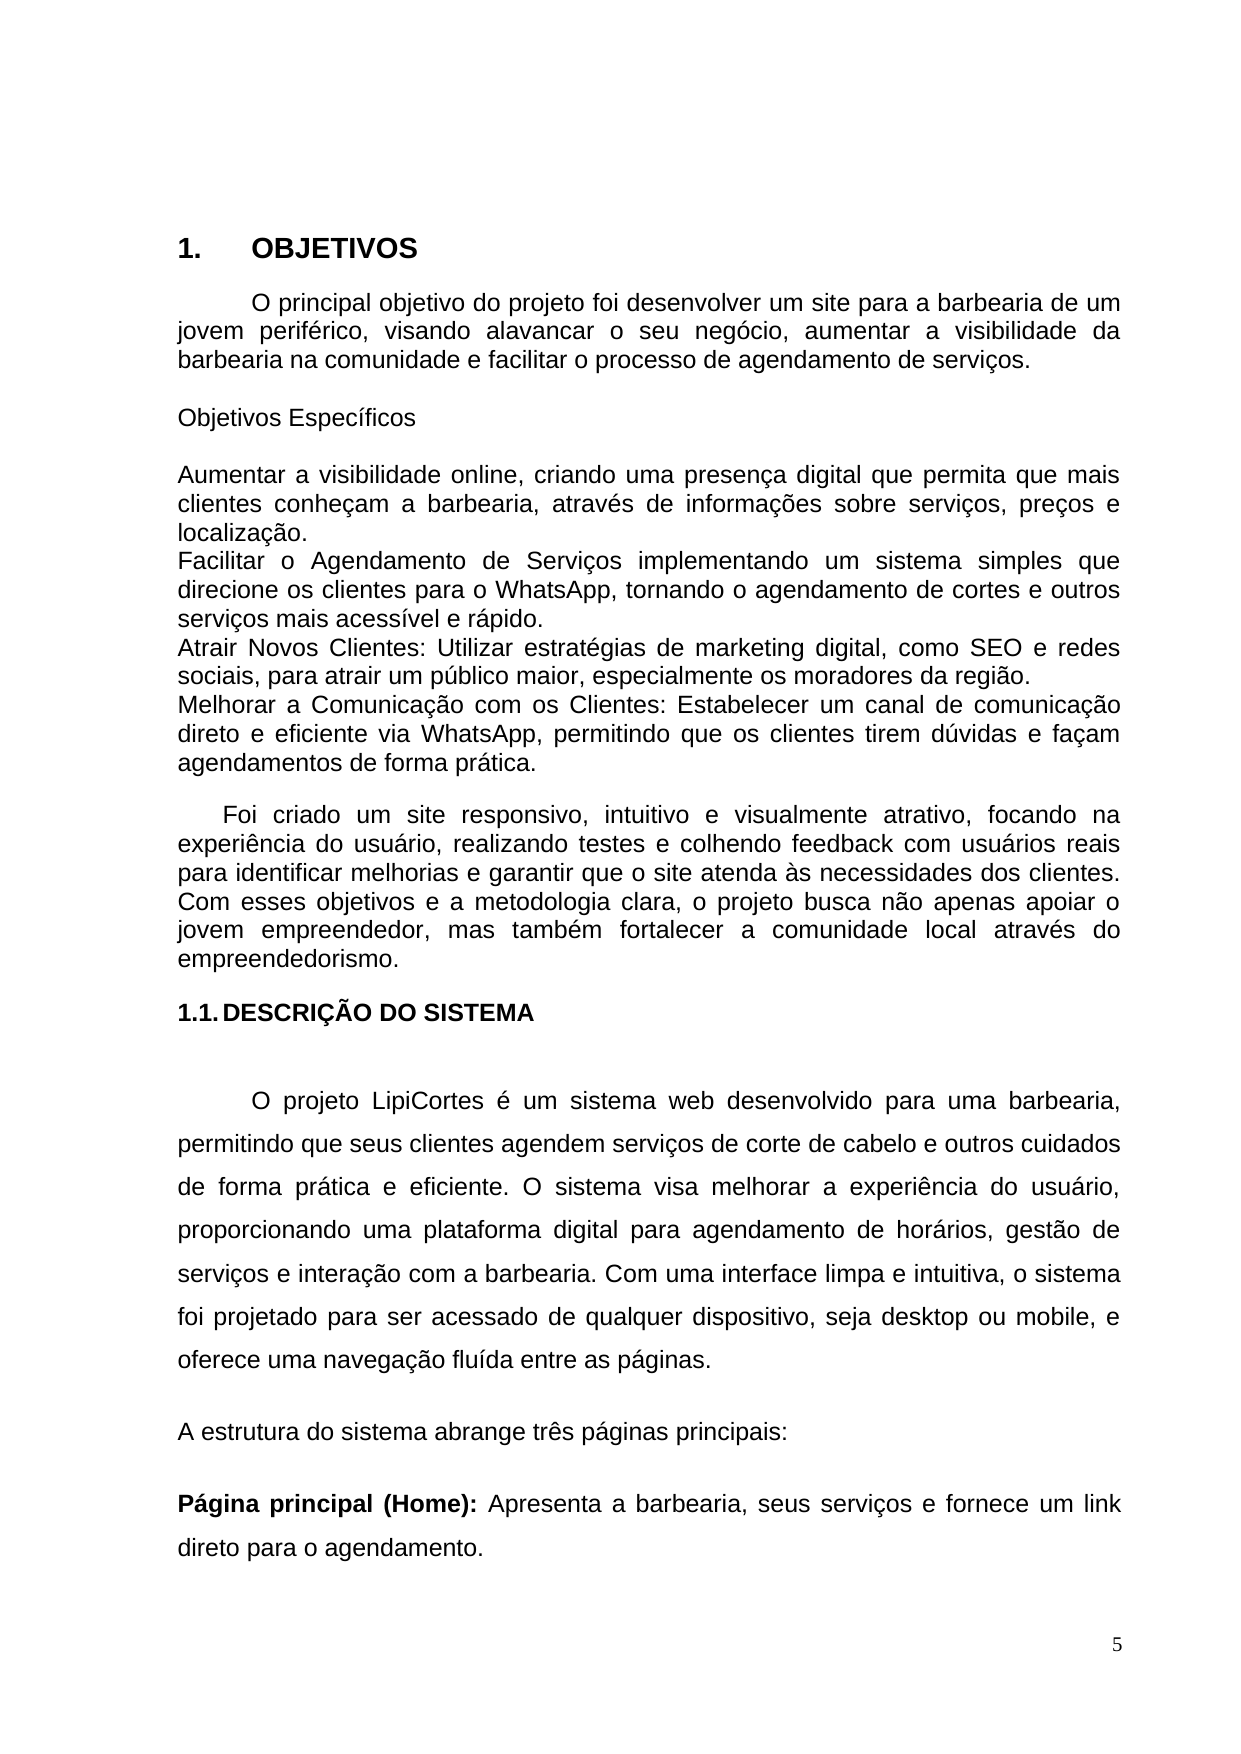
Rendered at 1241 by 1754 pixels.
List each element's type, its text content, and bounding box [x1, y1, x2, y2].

text Facilitar o Agendamento de Serviços implementando um sistema simples que direcione os clientes para o WhatsApp, tornando o agendamento de cortes e outros serviços mais acessível e rápido. [177, 546, 1122, 632]
list OBJETIVOS [177, 231, 1122, 264]
text A estrutura do sistema abrange três páginas principais: [177, 1417, 1122, 1446]
text Aumentar a visibilidade online, criando uma presença digital que permita que mais clientes conheçam a barbearia, através de informações sobre serviços, preços e localização. [177, 460, 1122, 546]
text O projeto LipiCortes é um sistema web desenvolvido para uma barbearia, permitindo que seus clientes agendem serviços de corte de cabelo e outros cuidados de forma prática e eficiente. O sistema visa melhorar a experiência do usuário, proporcionando uma plataforma digital para agendamento de horários, gestão de serviços e interação com a barbearia. Com uma interface limpa e intuitiva, o sistema foi projetado para ser acessado de qualquer dispositivo, seja desktop ou mobile, e oferece uma navegação fluída entre as páginas. [177, 1086, 1122, 1373]
text Página principal (Home): Apresenta a barbearia, seus serviços e fornece um link direto para o agendamento. [177, 1489, 1122, 1561]
text Foi criado um site responsivo, intuitivo e visualmente atrativo, focando na experiência do usuário, realizando testes e colhendo feedback com usuários reais para identificar melhorias e garantir que o site atenda às necessidades dos clientes. Com esses objetivos e a metodologia clara, o projeto busca não apenas apoiar o jovem empreendedor, mas também fortalecer a comunidade local através do empreendedorismo. [177, 800, 1122, 973]
text Objetivos Específicos [177, 402, 1122, 431]
list DESCRIÇÃO DO SISTEMA [177, 998, 1122, 1027]
text Atrair Novos Clientes: Utilizar estratégias de marketing digital, como SEO e redes sociais, para atrair um público maior, especialmente os moradores da região. [177, 632, 1122, 690]
text Melhorar a Comunicação com os Clientes: Estabelecer um canal de comunicação direto e eficiente via WhatsApp, permitindo que os clientes tirem dúvidas e façam agendamentos de forma prática. [177, 690, 1122, 776]
text O principal objetivo do projeto foi desenvolver um site para a barbearia de um jovem periférico, visando alavancar o seu negócio, aumentar a visibilidade da barbearia na comunidade e facilitar o processo de agendamento de serviços. [177, 287, 1122, 374]
